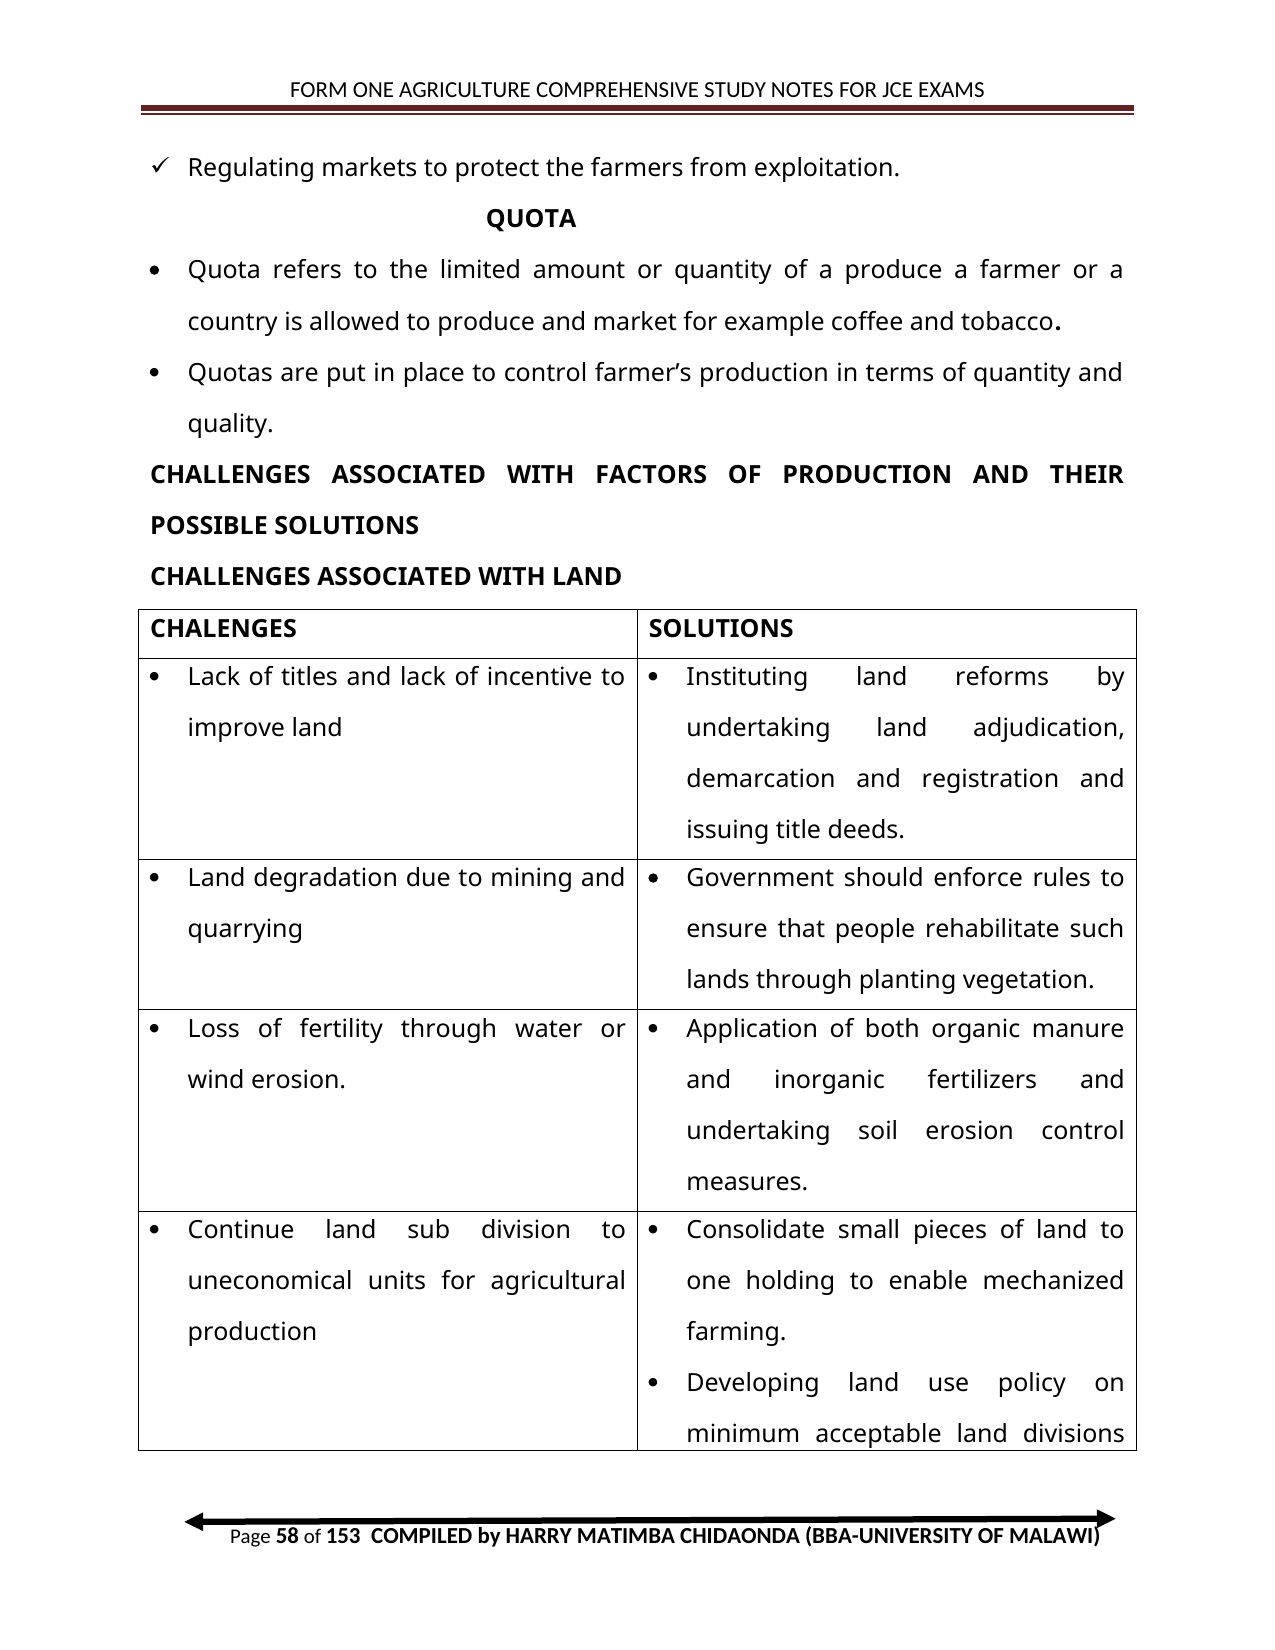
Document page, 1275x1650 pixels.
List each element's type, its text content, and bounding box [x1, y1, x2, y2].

text CHALLENGES ASSOCIATED WITH FACTORS OF PRODUCTION AND THEIR POSSIBLE SOLUTIONS [150, 456, 1125, 541]
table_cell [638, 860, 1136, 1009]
list Regulating markets to protect the farmers from exploitation. [150, 150, 1125, 184]
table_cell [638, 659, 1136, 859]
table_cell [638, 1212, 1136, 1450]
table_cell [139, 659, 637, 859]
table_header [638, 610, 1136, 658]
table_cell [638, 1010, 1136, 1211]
text CHALLENGES ASSOCIATED WITH LAND [150, 558, 1125, 592]
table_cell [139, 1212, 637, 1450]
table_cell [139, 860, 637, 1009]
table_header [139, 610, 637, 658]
list Quotas are put in place to control farmer’s production in terms of quantity and quality. [150, 354, 1125, 439]
list QUOTA [187, 201, 1125, 235]
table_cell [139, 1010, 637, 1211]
list Quota refers to the limited amount or quantity of a produce a farmer or a country is allowed to produce and market for example coffee and tobacco. [150, 252, 1125, 337]
